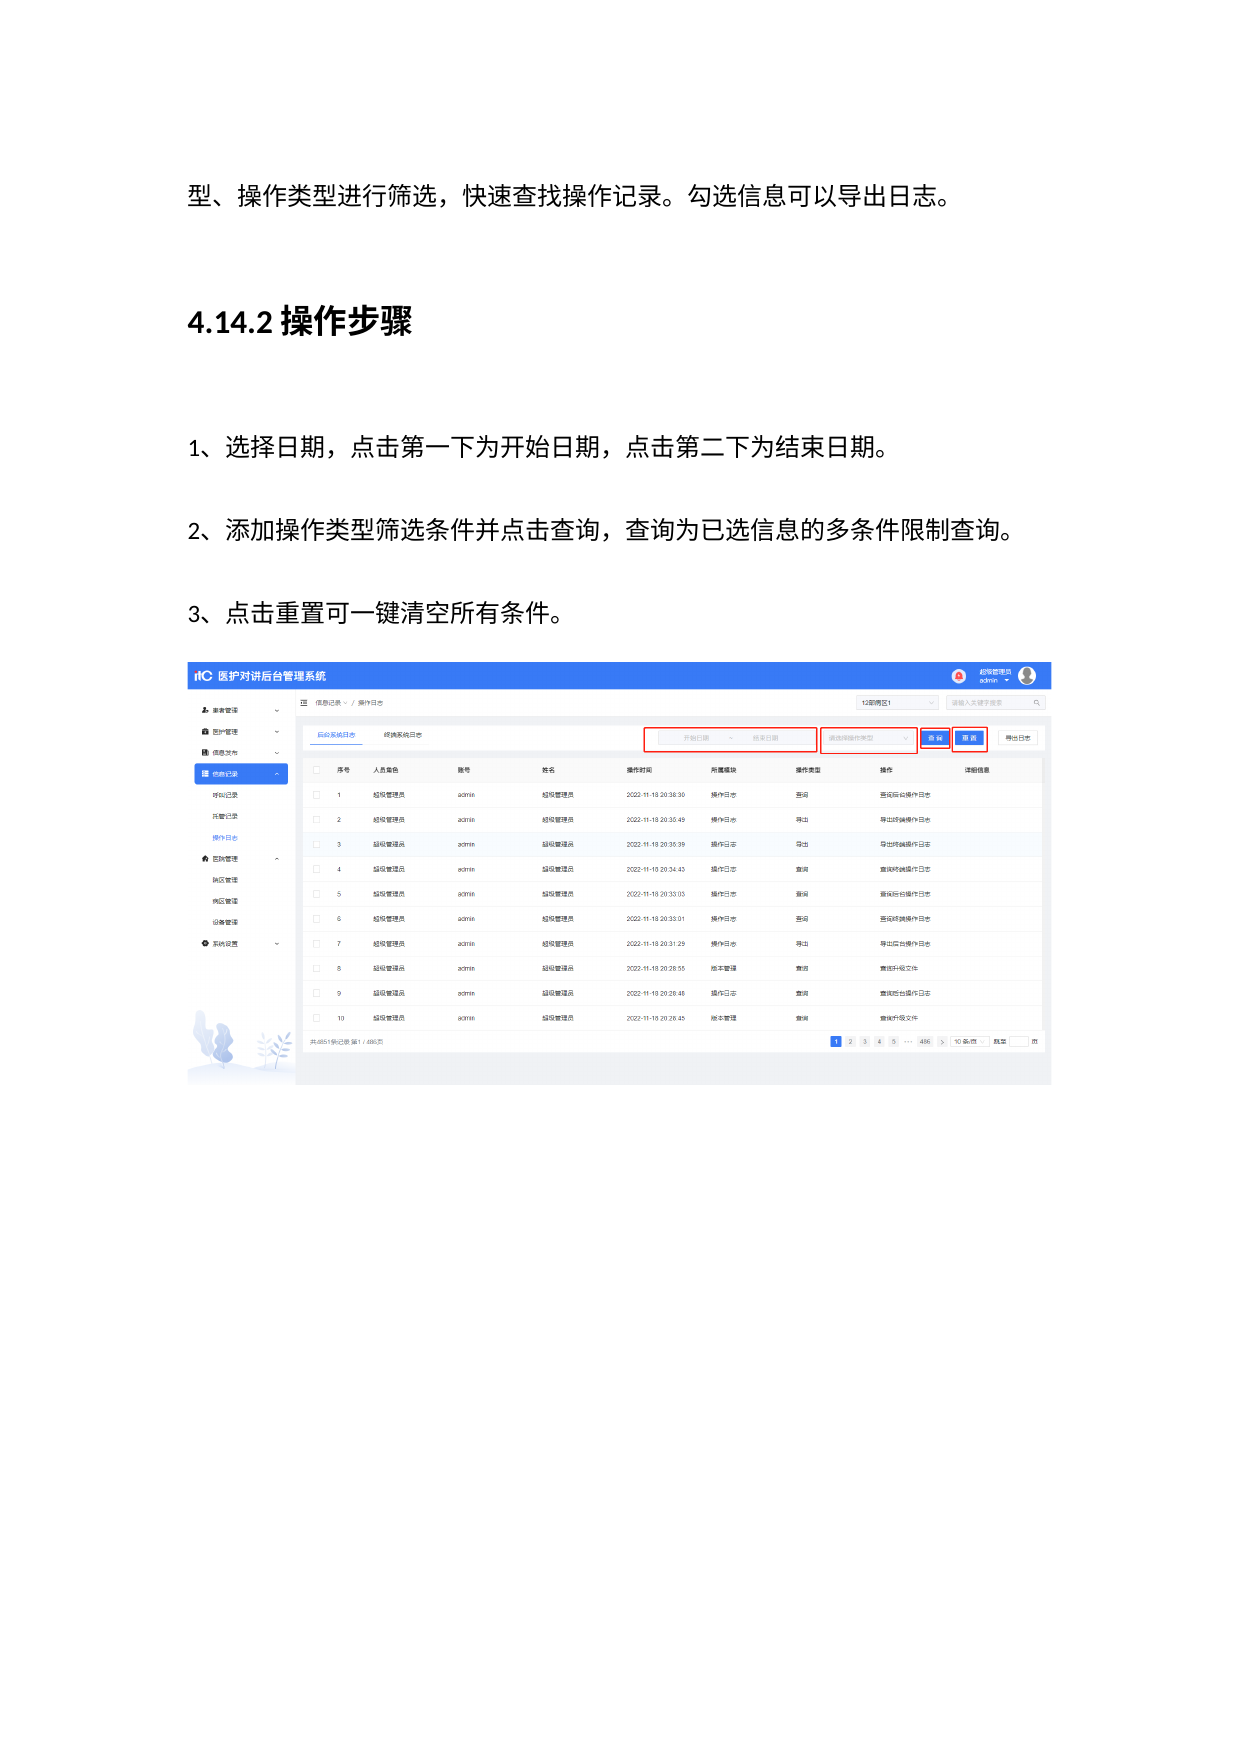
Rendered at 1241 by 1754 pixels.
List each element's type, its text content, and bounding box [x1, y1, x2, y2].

list 2、添加操作类型筛选条件并点击查询，查询为已选信息的多条件限制查询。 [187, 496, 1053, 561]
picture [187, 662, 1052, 1085]
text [187, 162, 1053, 227]
subtitle 4.14.2 操作步骤 [187, 287, 1053, 352]
list 3、点击重置可一键清空所有条件。 [187, 579, 1053, 644]
list 1、选择日期，点击第一下为开始日期，点击第二下为结束日期。 [187, 413, 1053, 478]
